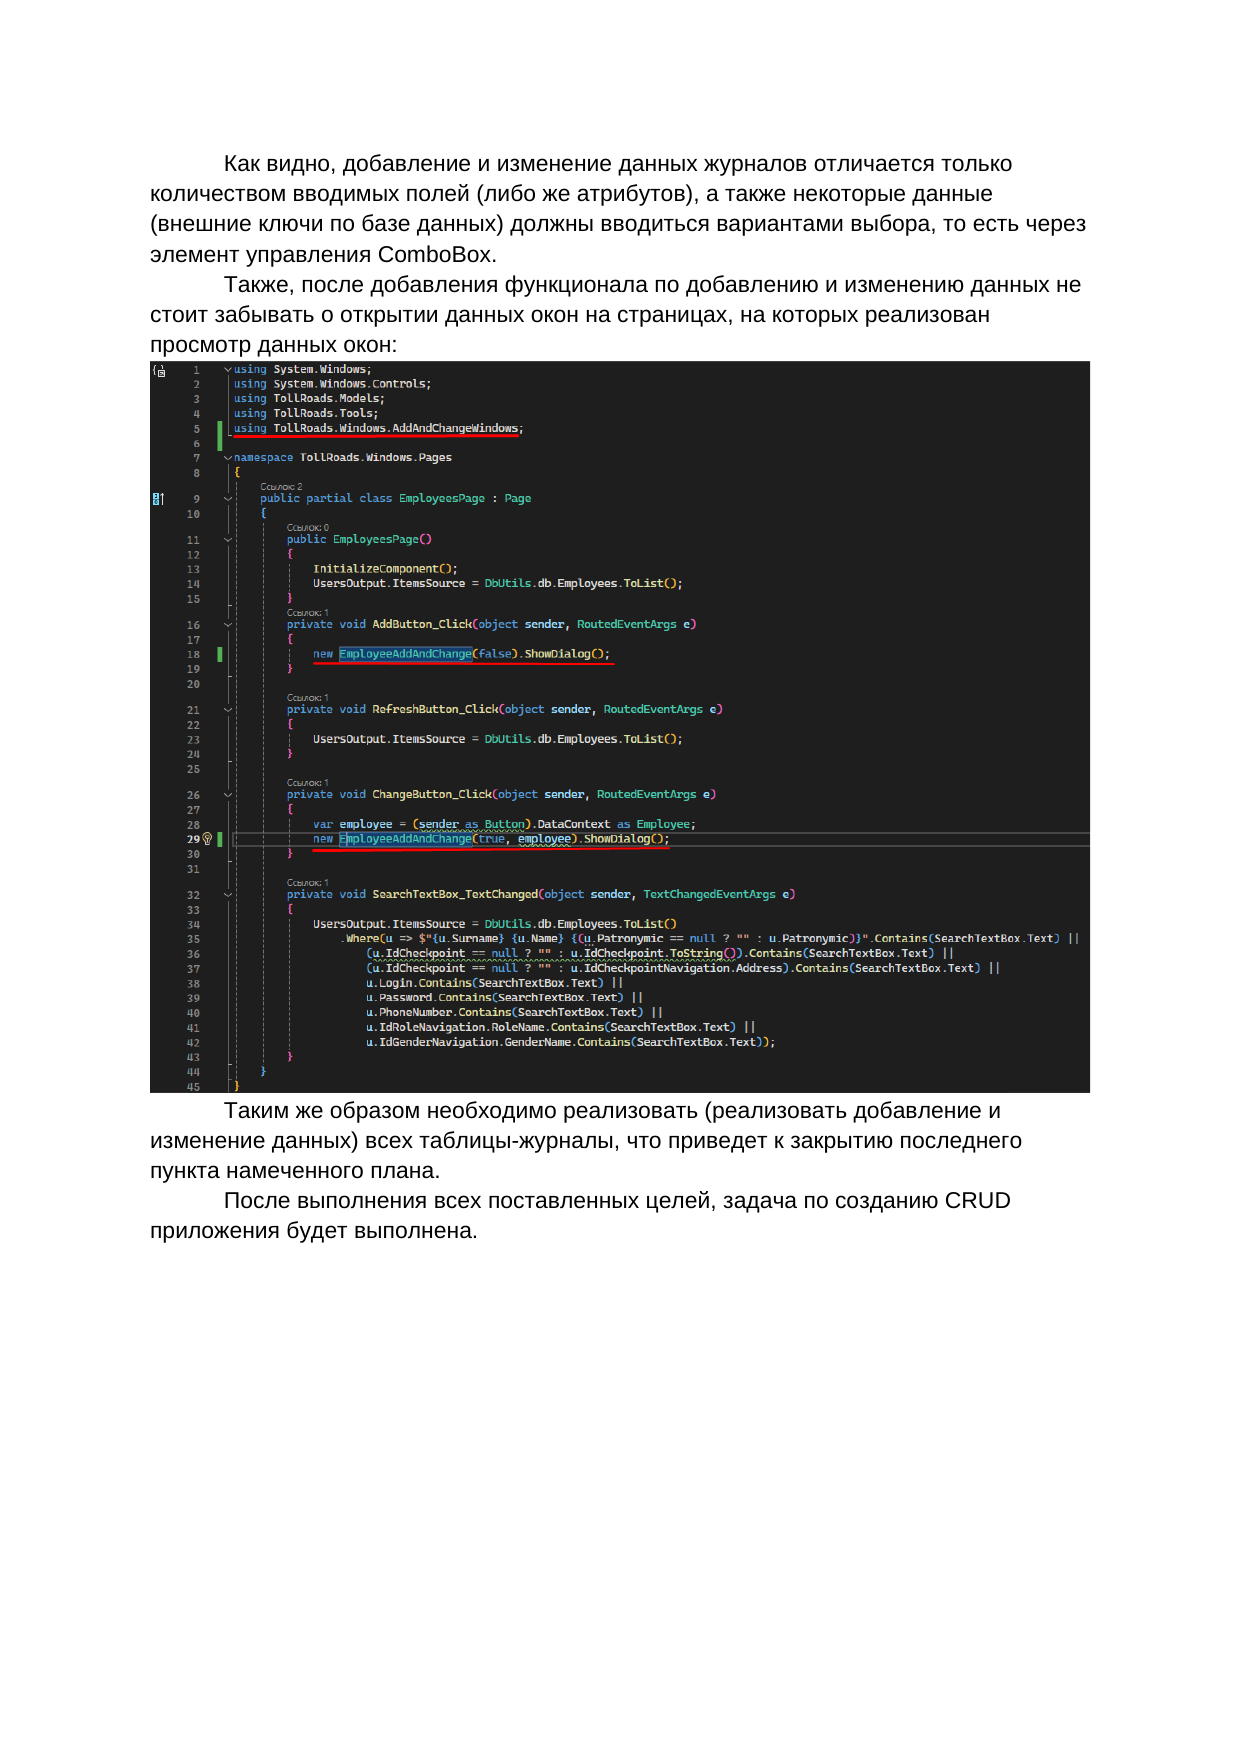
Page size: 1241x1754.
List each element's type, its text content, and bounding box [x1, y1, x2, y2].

picture [150, 361, 1091, 1093]
text Как видно, добавление и изменение данных журналов отличается только количеством вводимых полей (либо же атрибутов), а также некоторые данные (внешние ключи по базе данных) должны вводиться вариантами выбора, то есть через элемент управления ComboBox. [150, 150, 1090, 267]
text Также, после добавления функционала по добавлению и изменению данных не стоит забывать о открытии данных окон на страницах, на которых реализован просмотр данных окон: [150, 271, 1090, 358]
text Таким же образом необходимо реализовать (реализовать добавление и изменение данных) всех таблицы-журналы, что приведет к закрытию последнего пункта намеченного плана. [150, 1097, 1090, 1183]
text После выполнения всех поставленных целей, задача по созданию CRUD приложения будет выполнена. [150, 1187, 1090, 1244]
